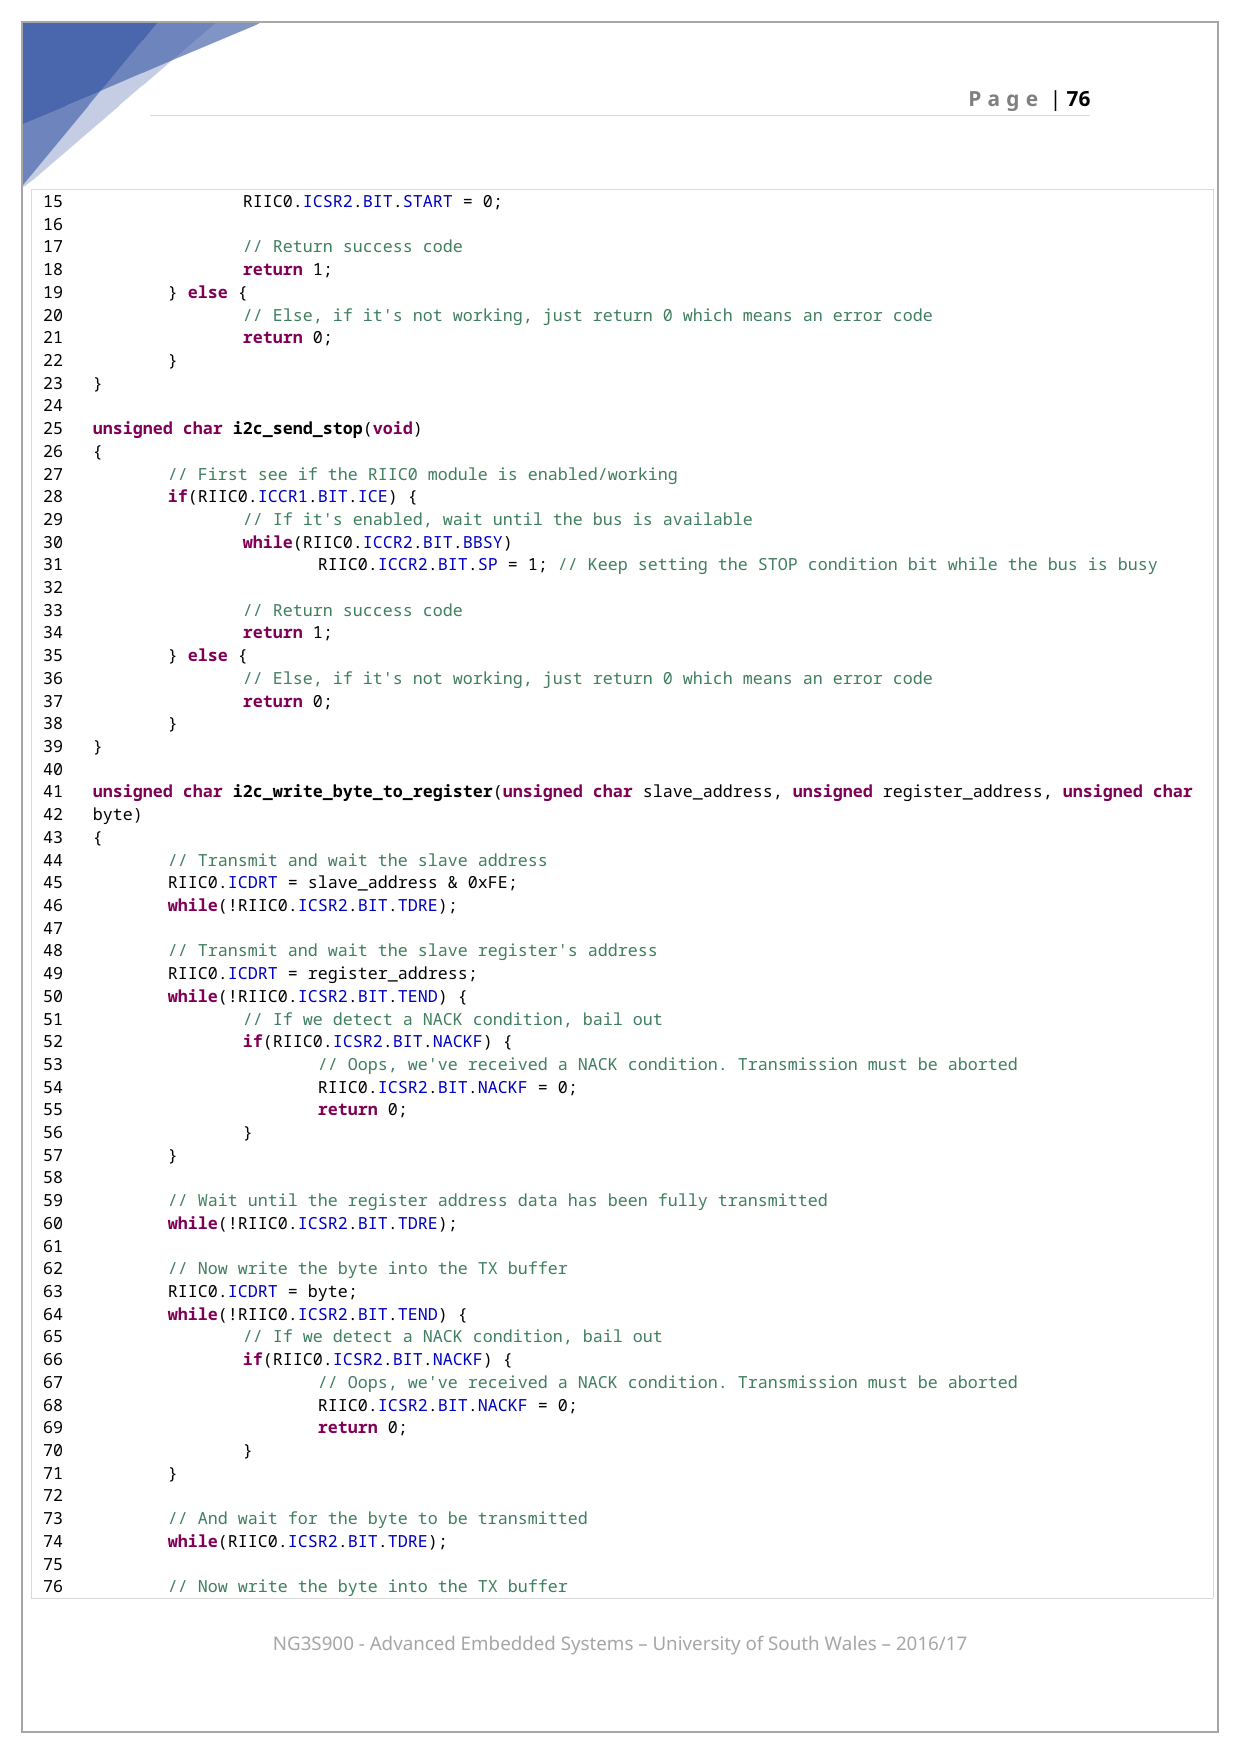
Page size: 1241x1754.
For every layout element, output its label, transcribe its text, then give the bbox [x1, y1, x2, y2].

picture [23, 23, 264, 190]
